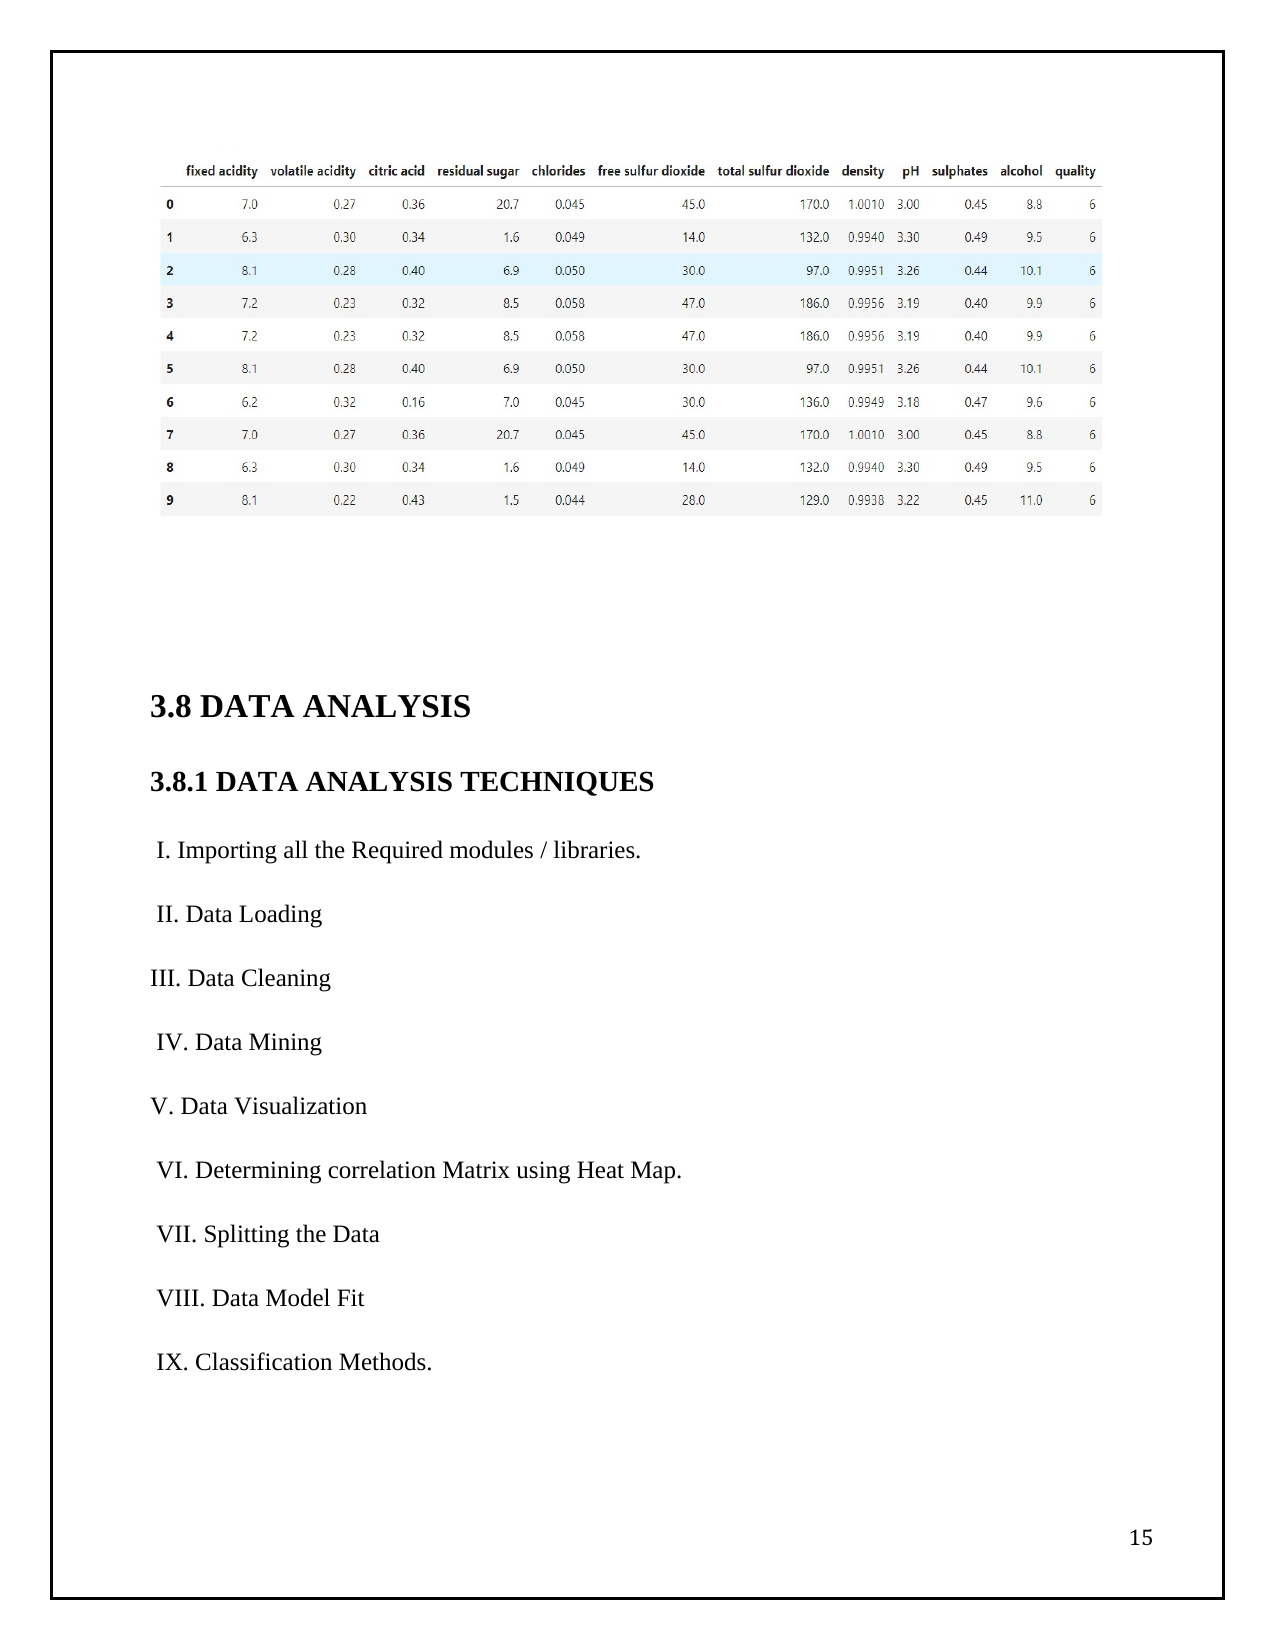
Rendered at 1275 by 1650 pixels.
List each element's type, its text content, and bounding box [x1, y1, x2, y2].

text 3.8.1 DATA ANALYSIS TECHNIQUES [150, 764, 1125, 798]
text VIII. Data Model Fit [150, 1283, 1125, 1312]
text II. Data Loading [150, 899, 1125, 928]
text I. Importing all the Required modules / libraries. [150, 836, 1125, 864]
text VII. Splitting the Data [150, 1219, 1125, 1248]
picture [157, 150, 1118, 524]
text IV. Data Mining [150, 1027, 1125, 1056]
text V. Data Visualization [150, 1091, 1125, 1120]
text IX. Classification Methods. [150, 1347, 1125, 1376]
text III. Data Cleaning [150, 963, 1125, 992]
text VI. Determining correlation Matrix using Heat Map. [150, 1155, 1125, 1184]
text 3.8 DATA ANALYSIS [150, 686, 1125, 724]
